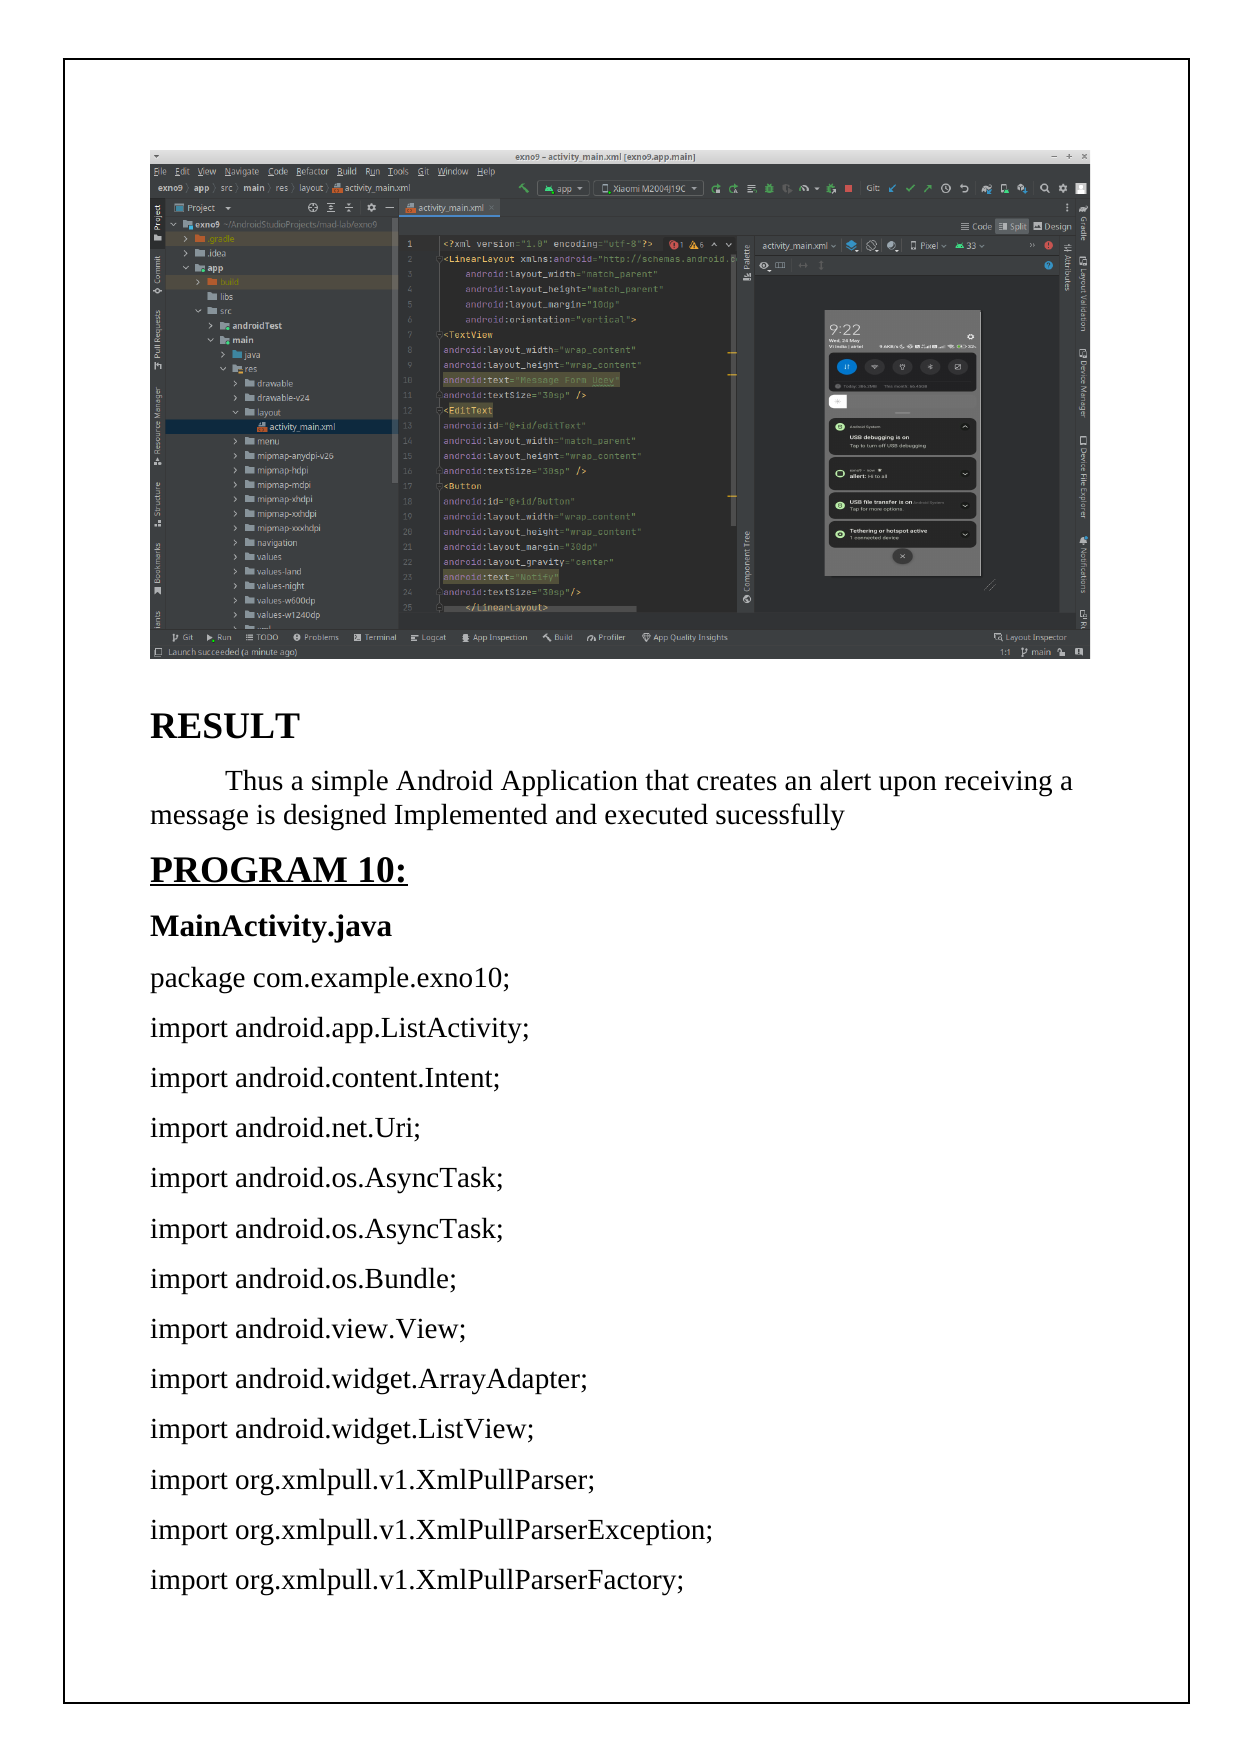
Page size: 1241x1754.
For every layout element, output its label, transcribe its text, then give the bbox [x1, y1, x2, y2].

text MainActivity.java [150, 907, 1090, 943]
text import android.os.AsyncTask; [150, 1211, 1090, 1244]
text RESULT [150, 704, 1090, 747]
text Thus a simple Android Application that creates an alert upon receiving a message is designed Implemented and executed sucessfully [150, 763, 1090, 831]
text import org.xmlpull.v1.XmlPullParserException; [150, 1512, 1090, 1546]
text import org.xmlpull.v1.XmlPullParserFactory; [150, 1562, 1090, 1596]
text import android.os.Bundle; [150, 1261, 1090, 1294]
picture [150, 150, 1091, 659]
text import android.view.View; [150, 1311, 1090, 1345]
text import android.widget.ArrayAdapter; [150, 1361, 1090, 1395]
text import android.os.AsyncTask; [150, 1161, 1090, 1194]
text import android.net.Uri; [150, 1110, 1090, 1144]
text package com.example.exno10; [150, 960, 1090, 993]
text PROGRAM 10: [150, 847, 1090, 890]
text import android.widget.ListView; [150, 1412, 1090, 1445]
text import android.content.Intent; [150, 1060, 1090, 1094]
text import android.app.ListActivity; [150, 1010, 1090, 1043]
text import org.xmlpull.v1.XmlPullParser; [150, 1462, 1090, 1495]
